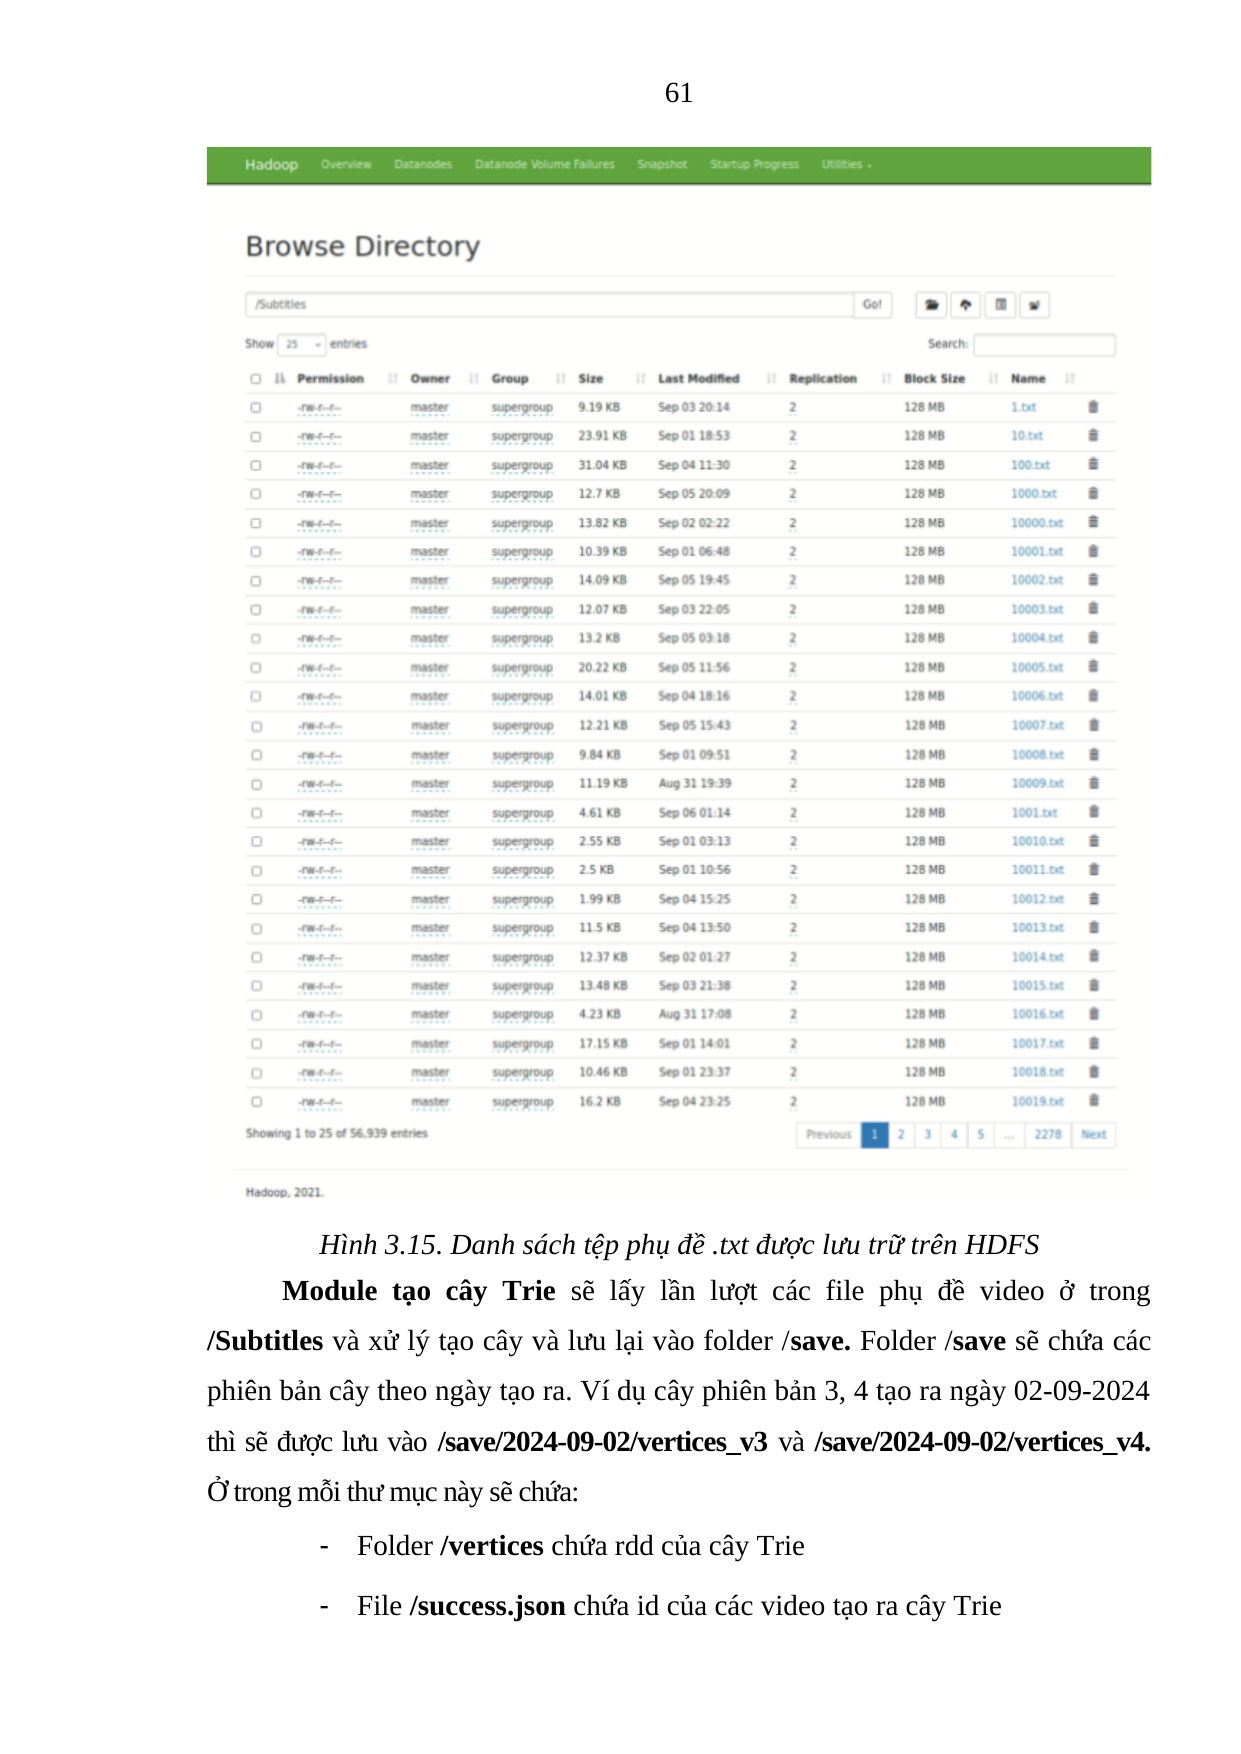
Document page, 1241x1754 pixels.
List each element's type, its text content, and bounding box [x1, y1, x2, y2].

list Folder /vertices chứa rdd của cây Trie [319, 1524, 1152, 1564]
text Module tạo cây Trie sẽ lấy lần lượt các file phụ đề video ở trong /Subtitles và xử lý tạo cây và lưu lại vào folder /save. Folder /save sẽ chứa các phiên bản cây theo ngày tạo ra. Ví dụ cây phiên bản 3, 4 tạo ra ngày 02-09-2024 thì sẽ được lưu vào /save/2024-09-02/vertices_v3 và /save/2024-09-02/vertices_v4. Ở trong mỗi thư mục này sẽ chứa: [207, 1273, 1152, 1508]
text Hình 3.15. Danh sách tệp phụ đề .txt được lưu trữ trên HDFS [207, 1227, 1152, 1260]
picture [206, 147, 1152, 1198]
list File /success.json chứa id của các video tạo ra cây Trie [319, 1584, 1152, 1623]
